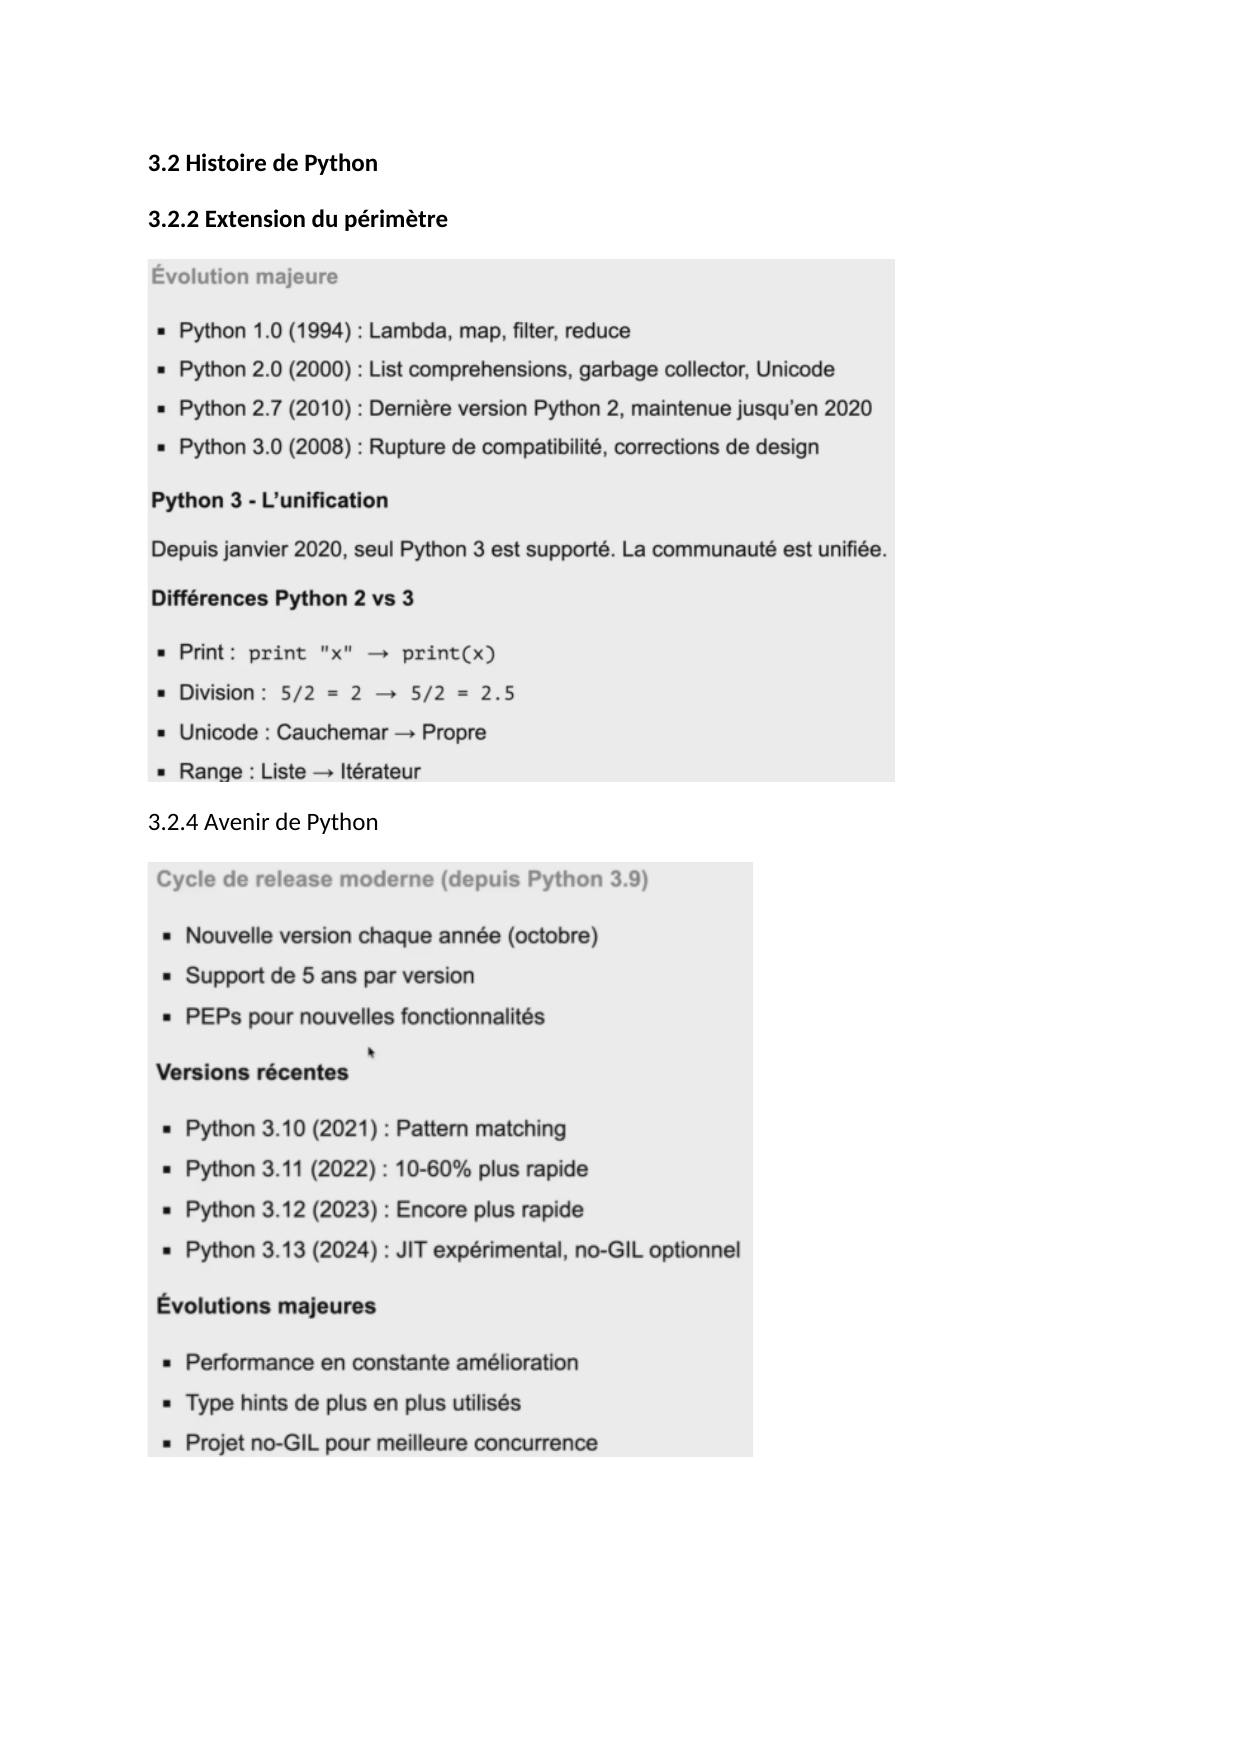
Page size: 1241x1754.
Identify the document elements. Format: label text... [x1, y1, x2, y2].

picture [147, 862, 754, 1457]
picture [147, 259, 895, 782]
text 3.2 Histoire de Python [148, 148, 1093, 178]
text 3.2.2 Extension du périmètre [148, 203, 1093, 234]
text 3.2.4 Avenir de Python [148, 807, 1093, 837]
